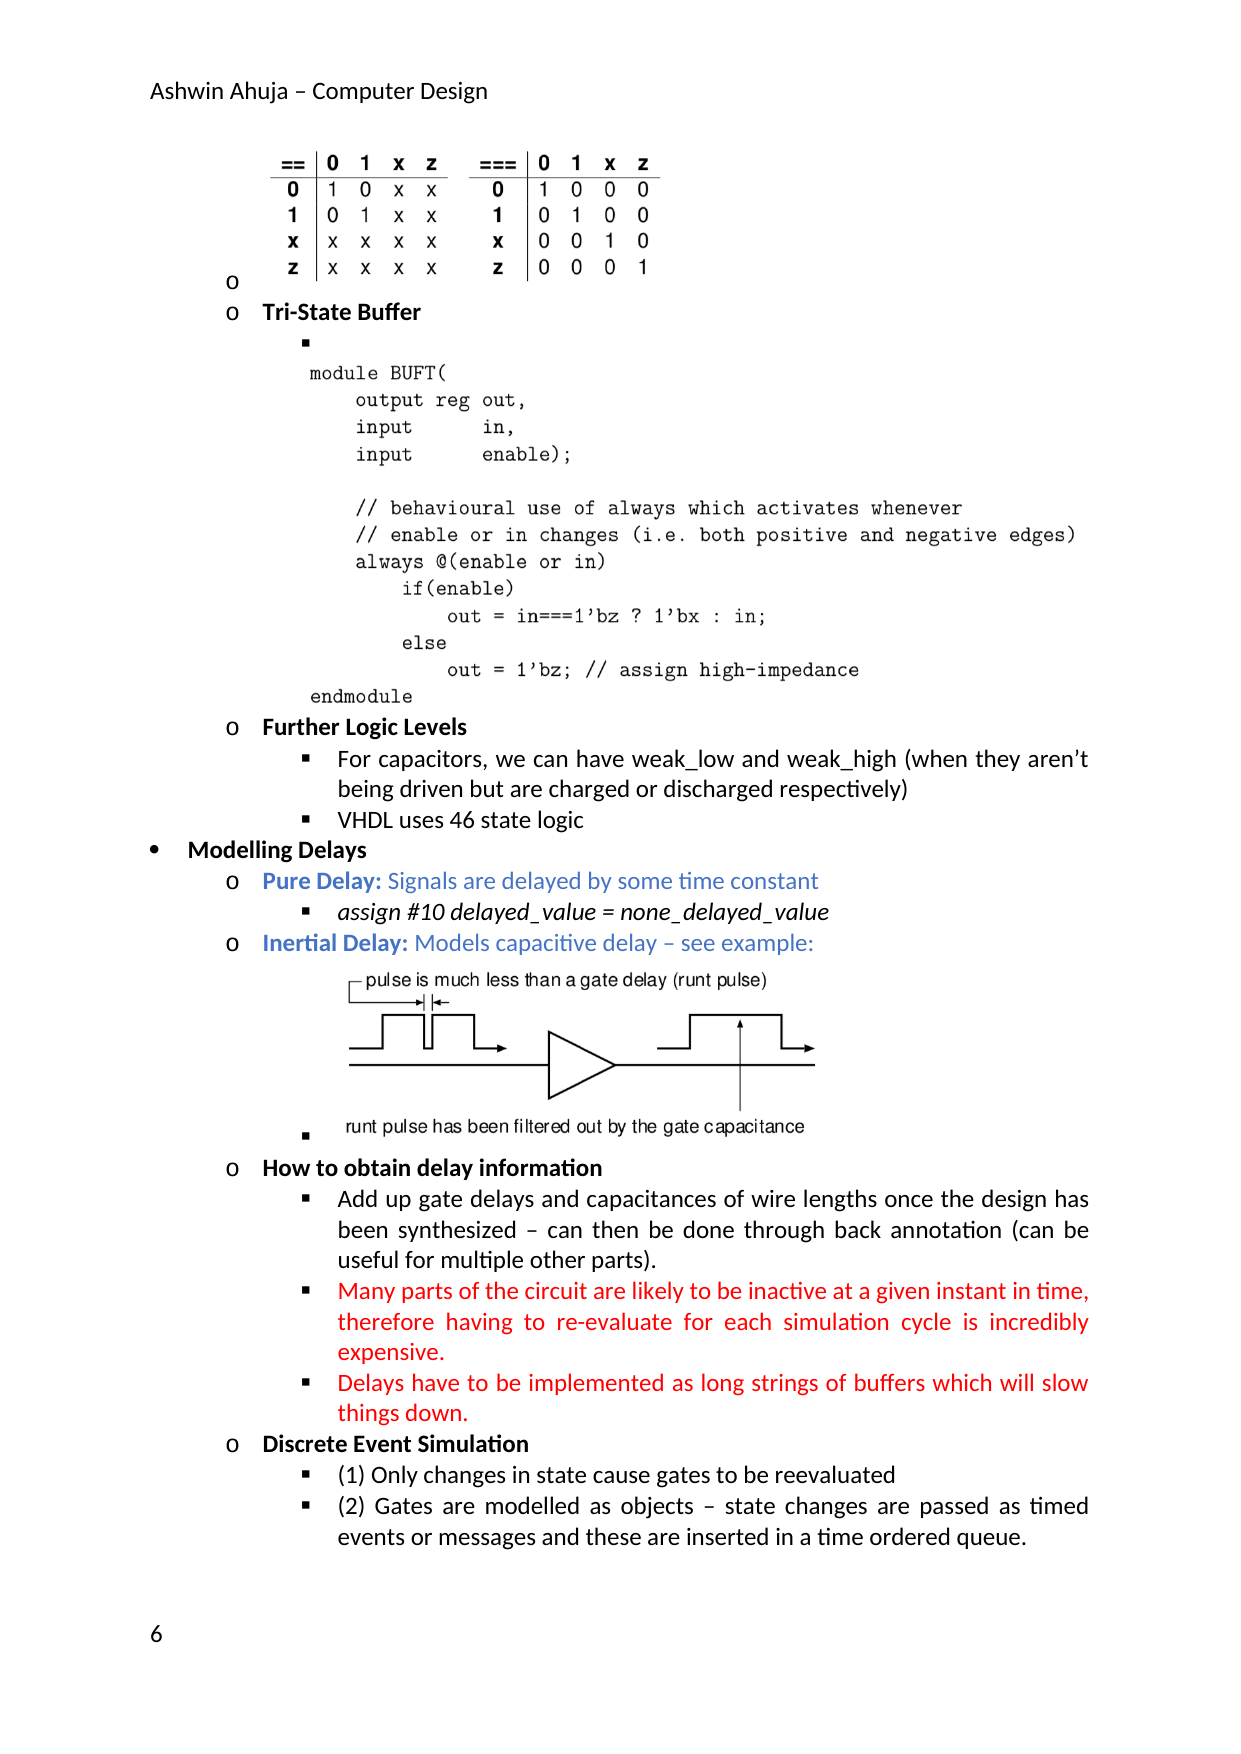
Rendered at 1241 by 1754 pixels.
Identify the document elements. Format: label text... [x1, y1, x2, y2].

list (2) Gates are modelled as objects – state changes are passed as timed events or messages and these are inserted in a time ordered queue. [300, 1490, 1090, 1551]
picture [262, 150, 668, 289]
list Delays have to be implemented as long strings of buffers which will slow things down. [300, 1367, 1090, 1428]
picture [300, 358, 1086, 711]
list Inertial Delay: Models capacitive delay – see example: [225, 927, 1090, 959]
list VHDL uses 46 state logic [300, 804, 1090, 834]
picture [337, 958, 827, 1146]
list Modelling Delays [150, 834, 1090, 865]
list Pure Delay: Signals are delayed by some time constant [225, 865, 1090, 897]
list For capacitors, we can have weak_low and weak_high (when they aren’t being driven but are charged or discharged respectively) [300, 743, 1090, 804]
list Many parts of the circuit are likely to be inactive at a given instant in time, therefore having to re-evaluate for each simulation cycle is incredibly expensive. [300, 1275, 1090, 1367]
list Further Logic Levels [225, 711, 1090, 743]
list Add up gate delays and capacitances of wire lengths once the design has been synthesized – can then be done through back annotation (can be useful for multiple other parts). [300, 1184, 1090, 1275]
list How to obtain delay information [225, 1152, 1090, 1184]
list (1) Only changes in state cause gates to be reevaluated [300, 1459, 1090, 1490]
list Discrete Event Simulation [225, 1428, 1090, 1459]
list assign #10 delayed_value = none_delayed_value [300, 897, 1090, 927]
list Tri-State Buffer [225, 297, 1090, 328]
